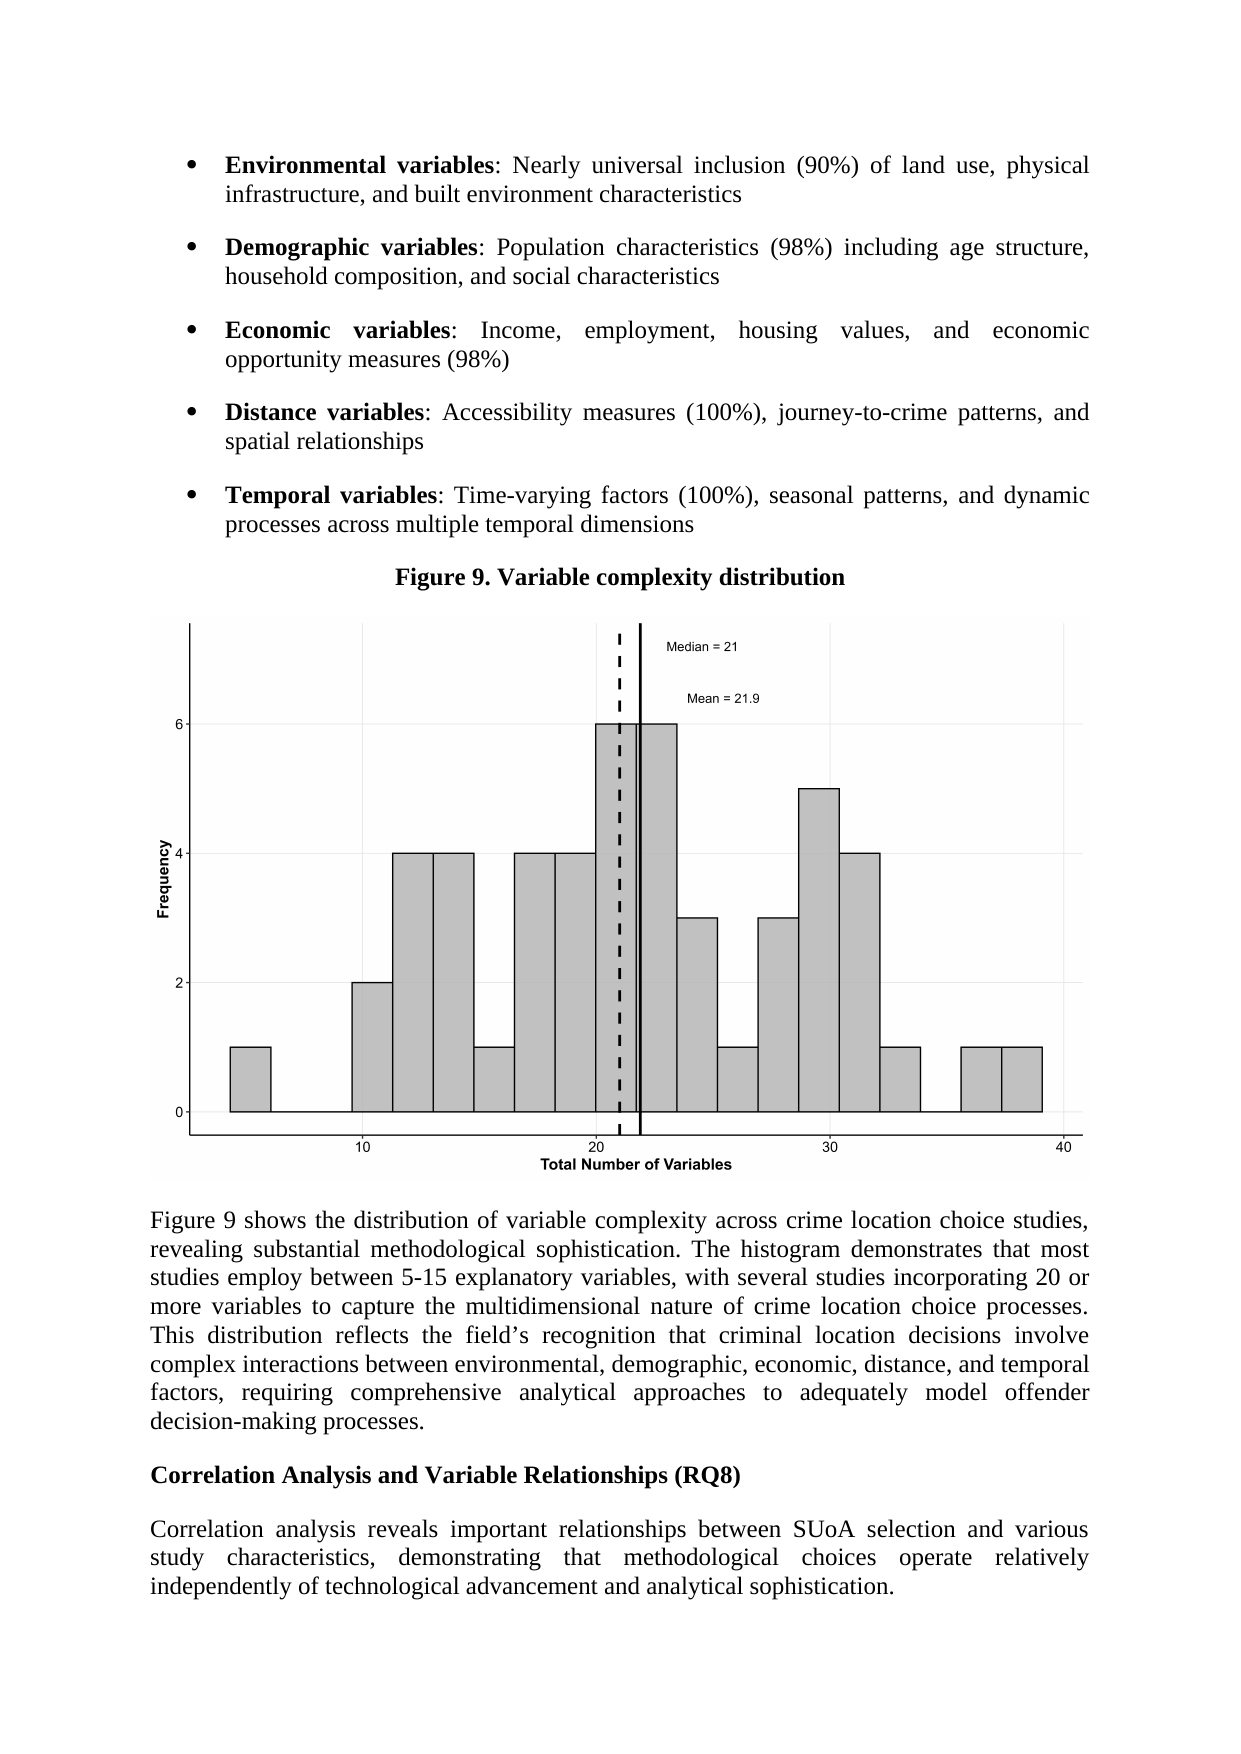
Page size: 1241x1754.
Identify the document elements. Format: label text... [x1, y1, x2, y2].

subtitle Correlation Analysis and Variable Relationships (RQ8) [150, 1460, 1090, 1489]
text Figure 9. Variable complexity distribution [150, 562, 1090, 591]
list Environmental variables: Nearly universal inclusion (90%) of land use, physical infrastructure, and built environment characteristics [187, 150, 1090, 207]
text Figure 9 shows the distribution of variable complexity across crime location choice studies, revealing substantial methodological sophistication. The histogram demonstrates that most studies employ between 5-15 explanatory variables, with several studies incorporating 20 or more variables to capture the multidimensional nature of crime location choice processes. This distribution reflects the field’s recognition that criminal location decisions involve complex interactions between environmental, demographic, economic, distance, and temporal factors, requiring comprehensive analytical approaches to adequately model offender decision-making processes. [150, 1205, 1090, 1435]
text Correlation analysis reveals important relationships between SUoA selection and various study characteristics, demonstrating that methodological choices operate relatively independently of technological advancement and analytical sophistication. [150, 1514, 1090, 1600]
list Economic variables: Income, employment, housing values, and economic opportunity measures (98%) [187, 315, 1090, 372]
list Demographic variables: Population characteristics (98%) including age structure, household composition, and social characteristics [187, 232, 1090, 290]
list Temporal variables: Time-varying factors (100%), seasonal patterns, and dynamic processes across multiple temporal dimensions [187, 480, 1090, 537]
list Distance variables: Accessibility measures (100%), journey-to-crime patterns, and spatial relationships [187, 397, 1090, 455]
